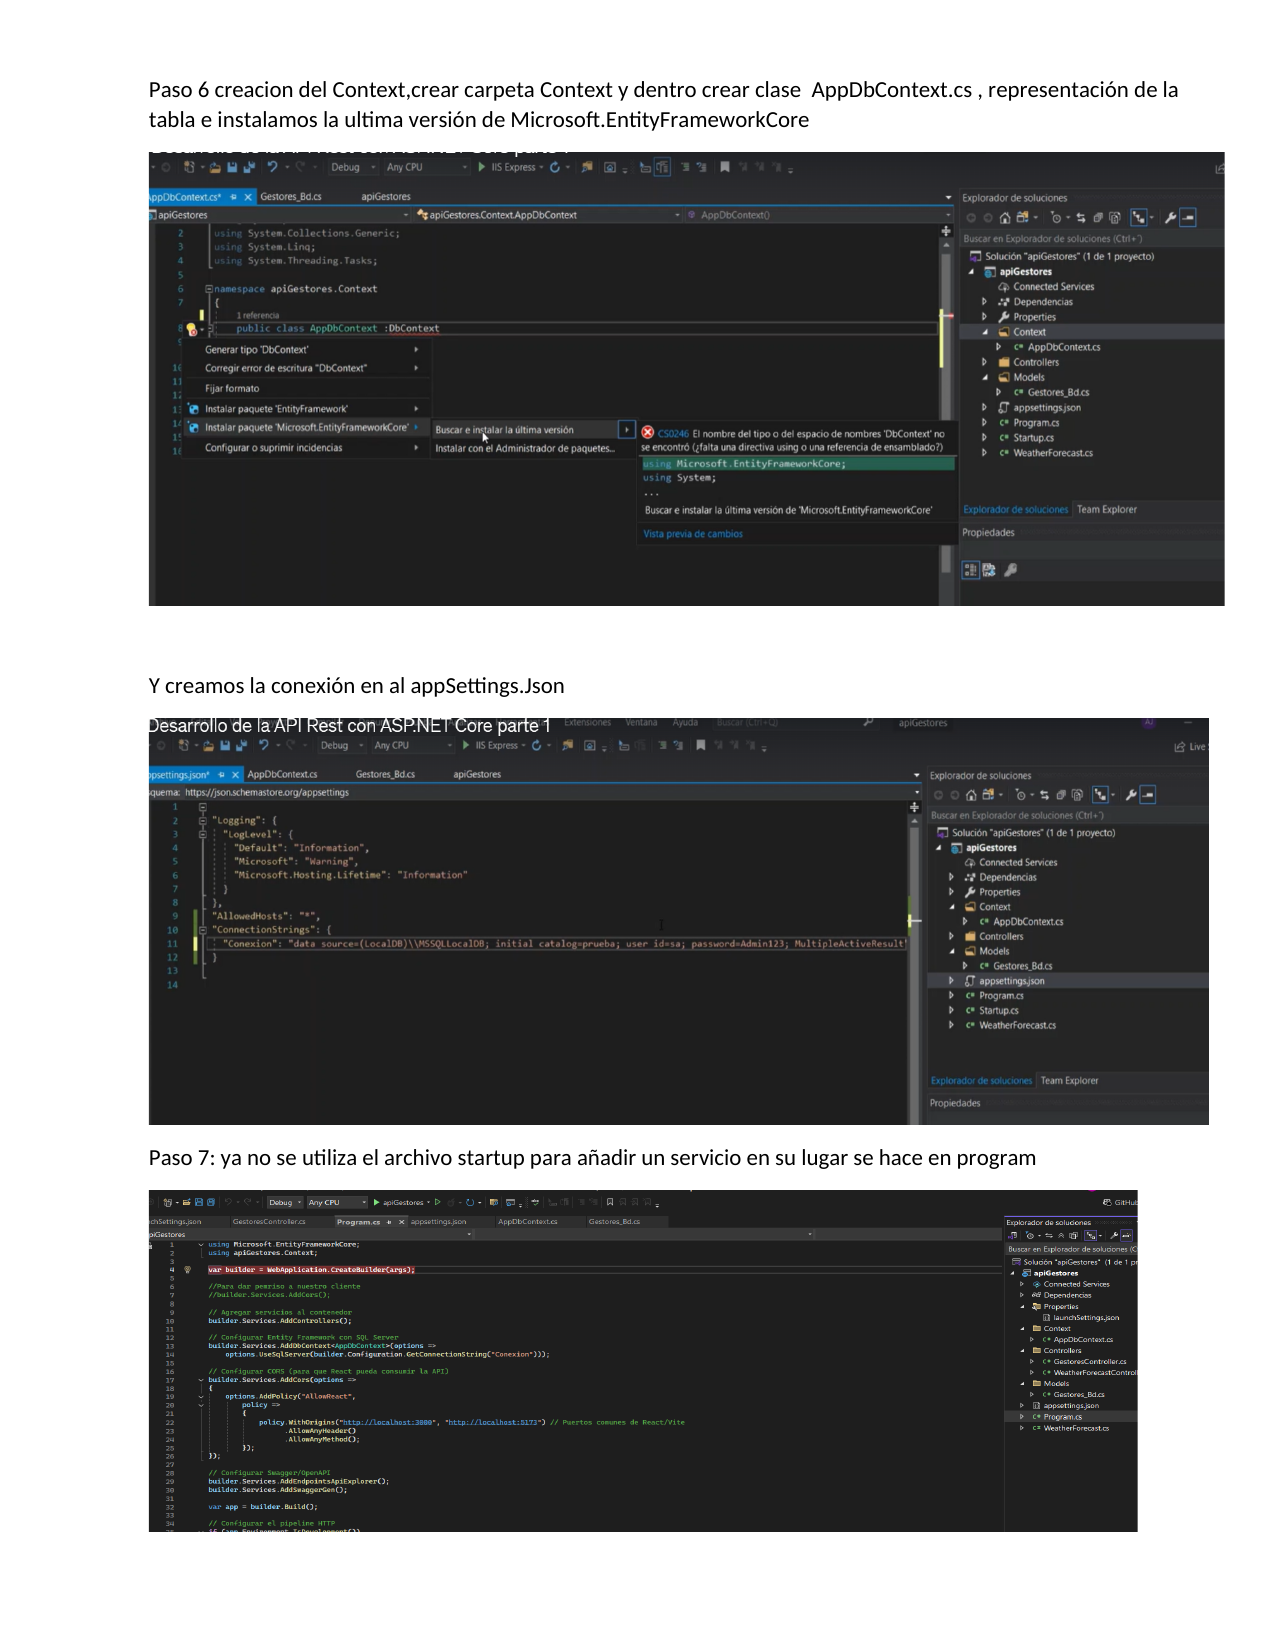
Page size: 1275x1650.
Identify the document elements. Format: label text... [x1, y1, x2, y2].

text Y creamos la conexión en al appSettings.Json [149, 671, 1200, 699]
picture [148, 152, 1225, 606]
text Paso 6 creacion del Context,crear carpeta Context y dentro crear clase AppDbContext.cs , representación de la tabla e instalamos la ultima versión de Microsoft.EntityFrameworkCore [149, 75, 1200, 133]
picture [148, 718, 1209, 1125]
picture [148, 1190, 1138, 1532]
text Paso 7: ya no se utiliza el archivo startup para añadir un servicio en su lugar se hace en program [149, 1143, 1200, 1171]
